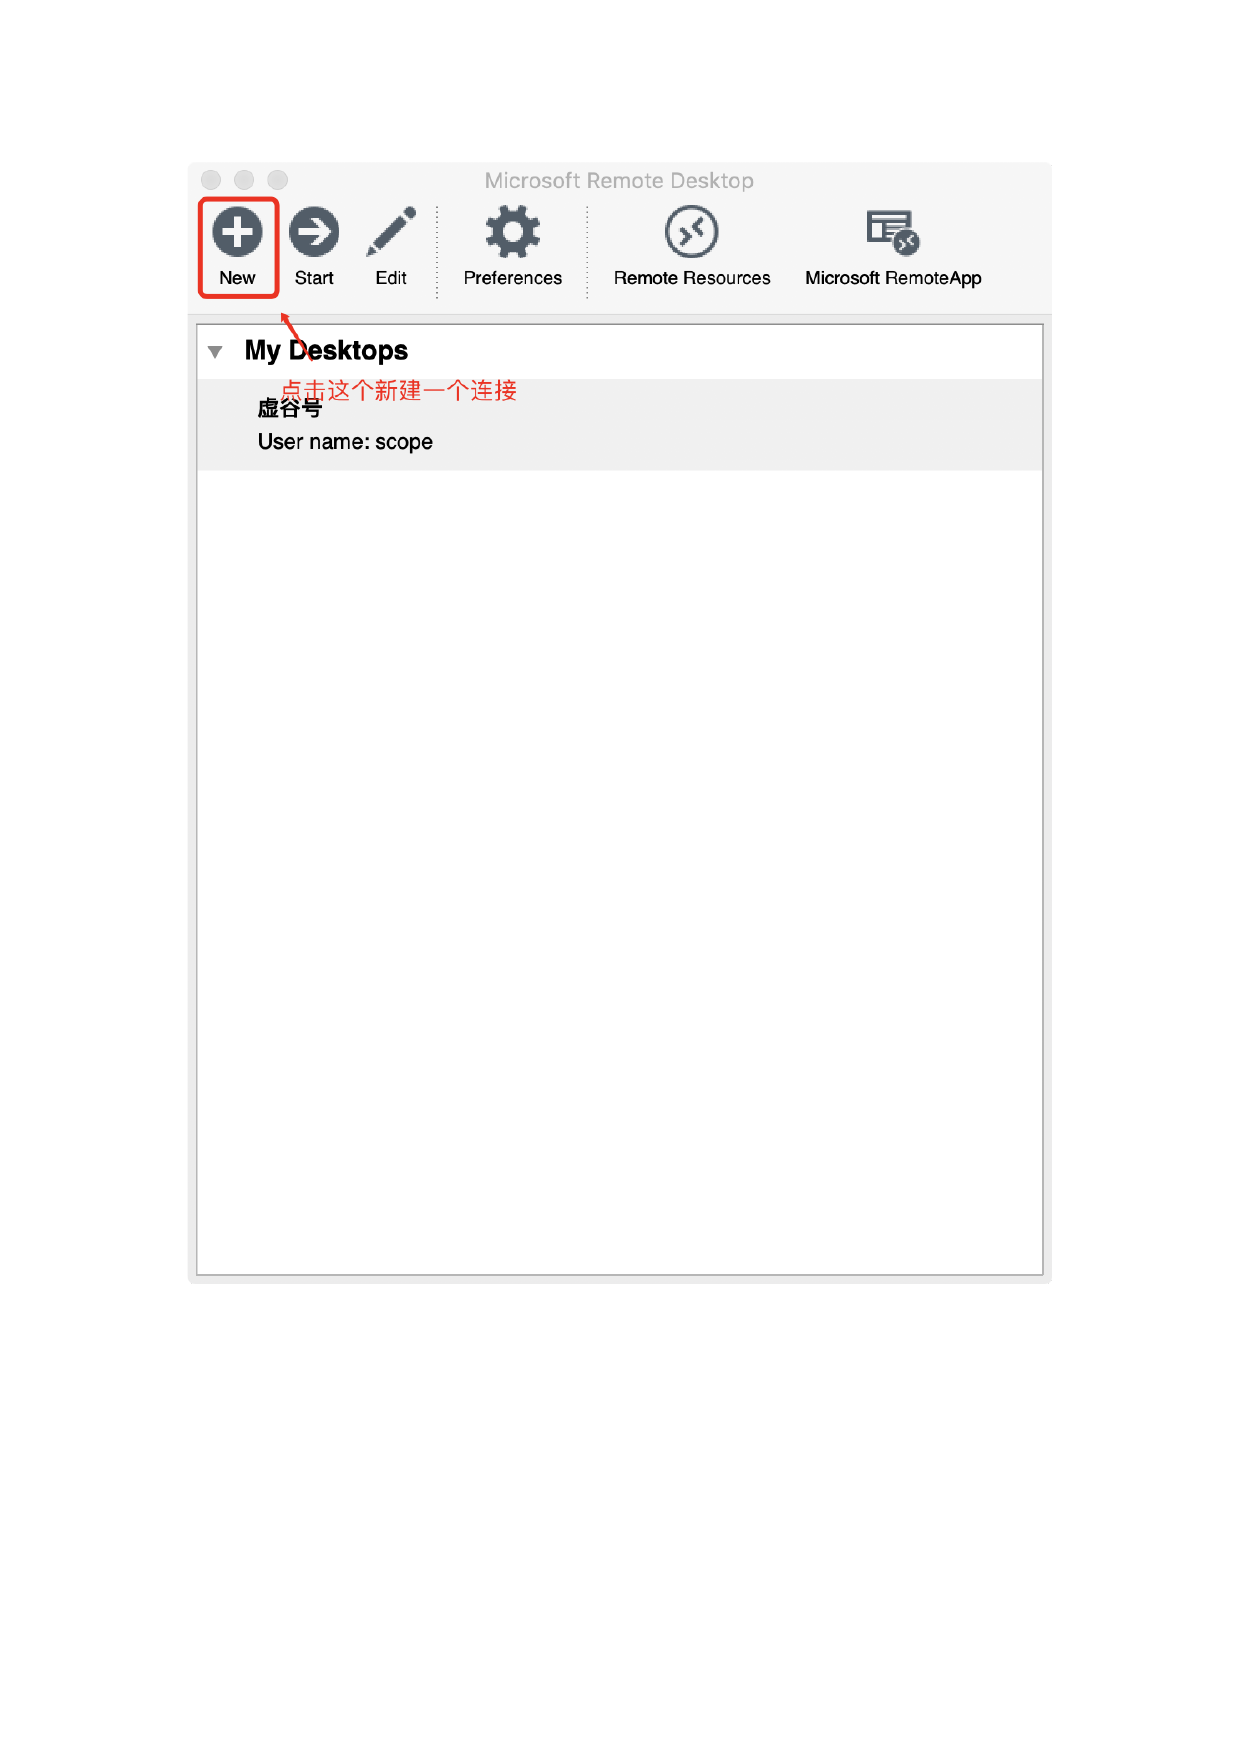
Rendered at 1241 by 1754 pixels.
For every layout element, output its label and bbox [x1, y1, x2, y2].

picture [187, 162, 1052, 1284]
